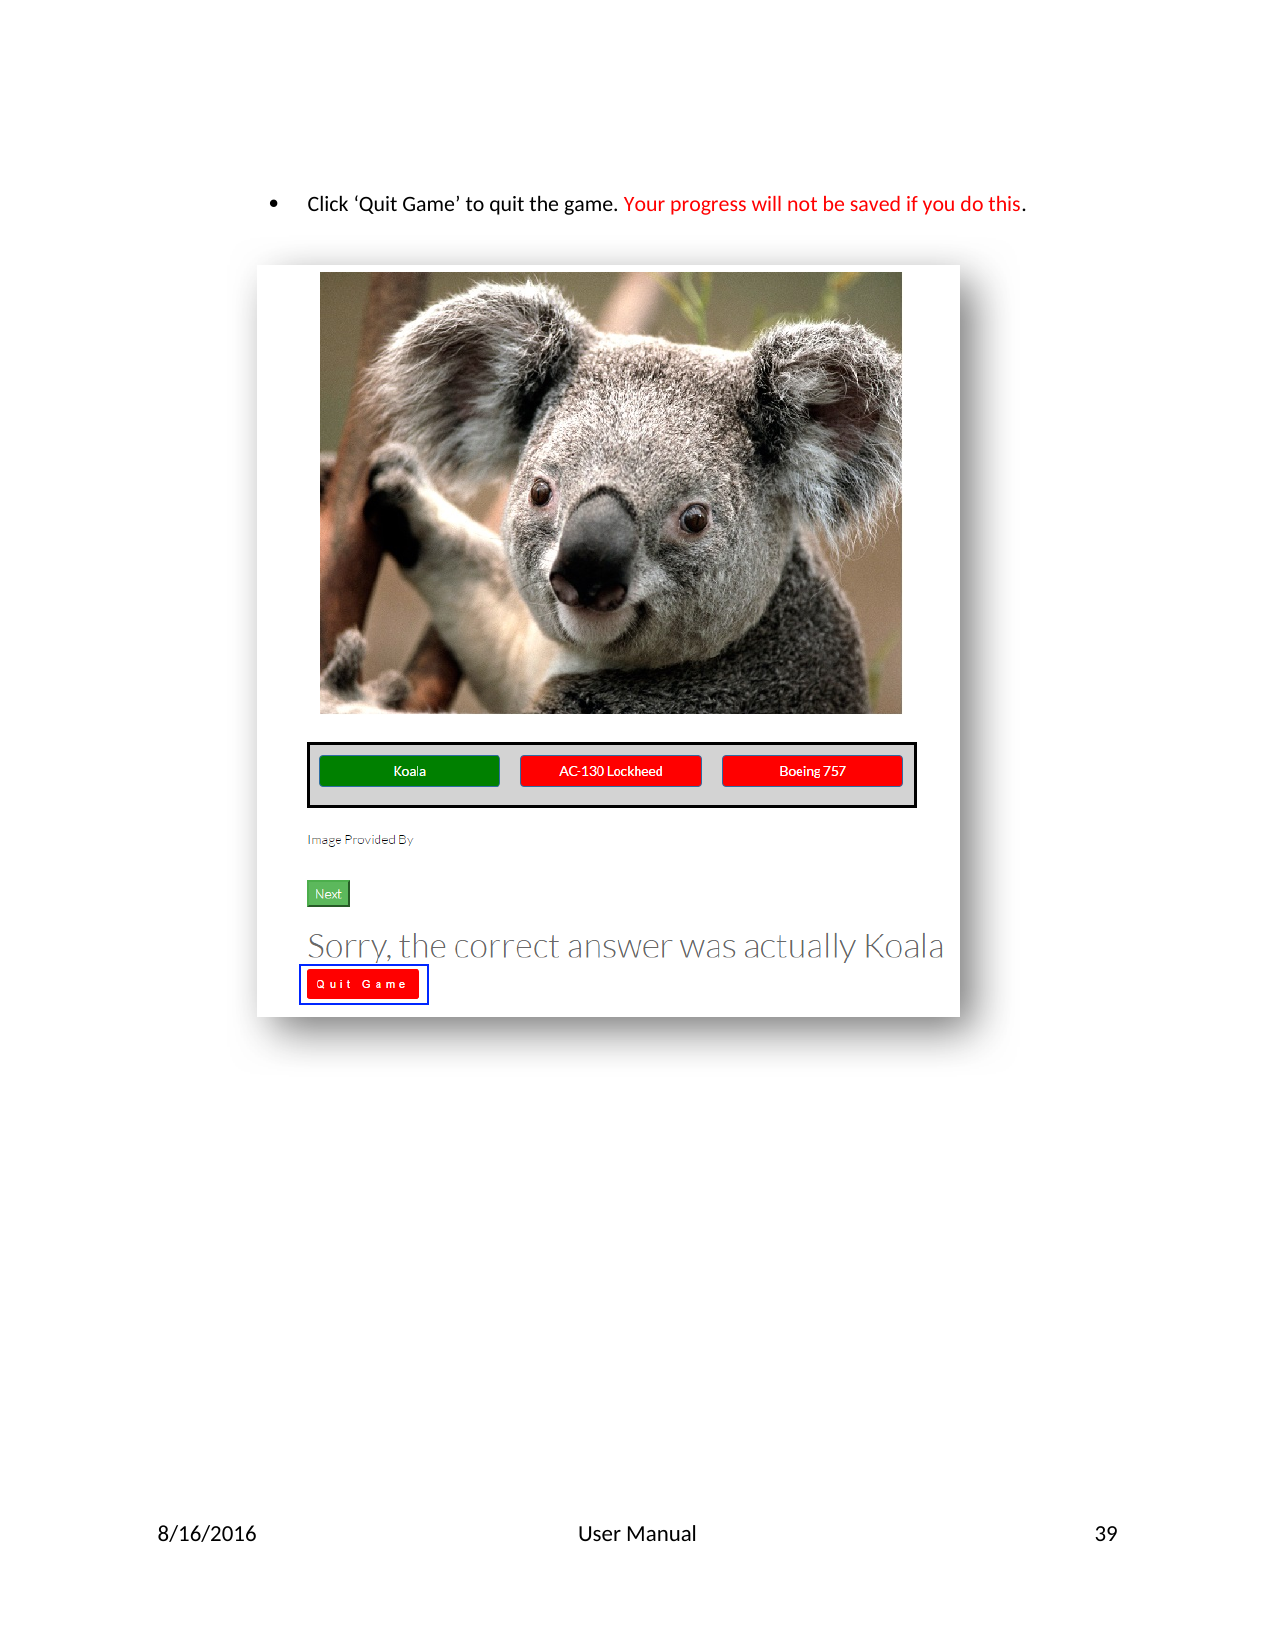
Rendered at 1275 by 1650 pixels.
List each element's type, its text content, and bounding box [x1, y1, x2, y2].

picture [257, 265, 960, 1017]
list Click ‘Quit Game’ to quit the game. Your progress will not be saved if you do this. [270, 191, 1125, 217]
